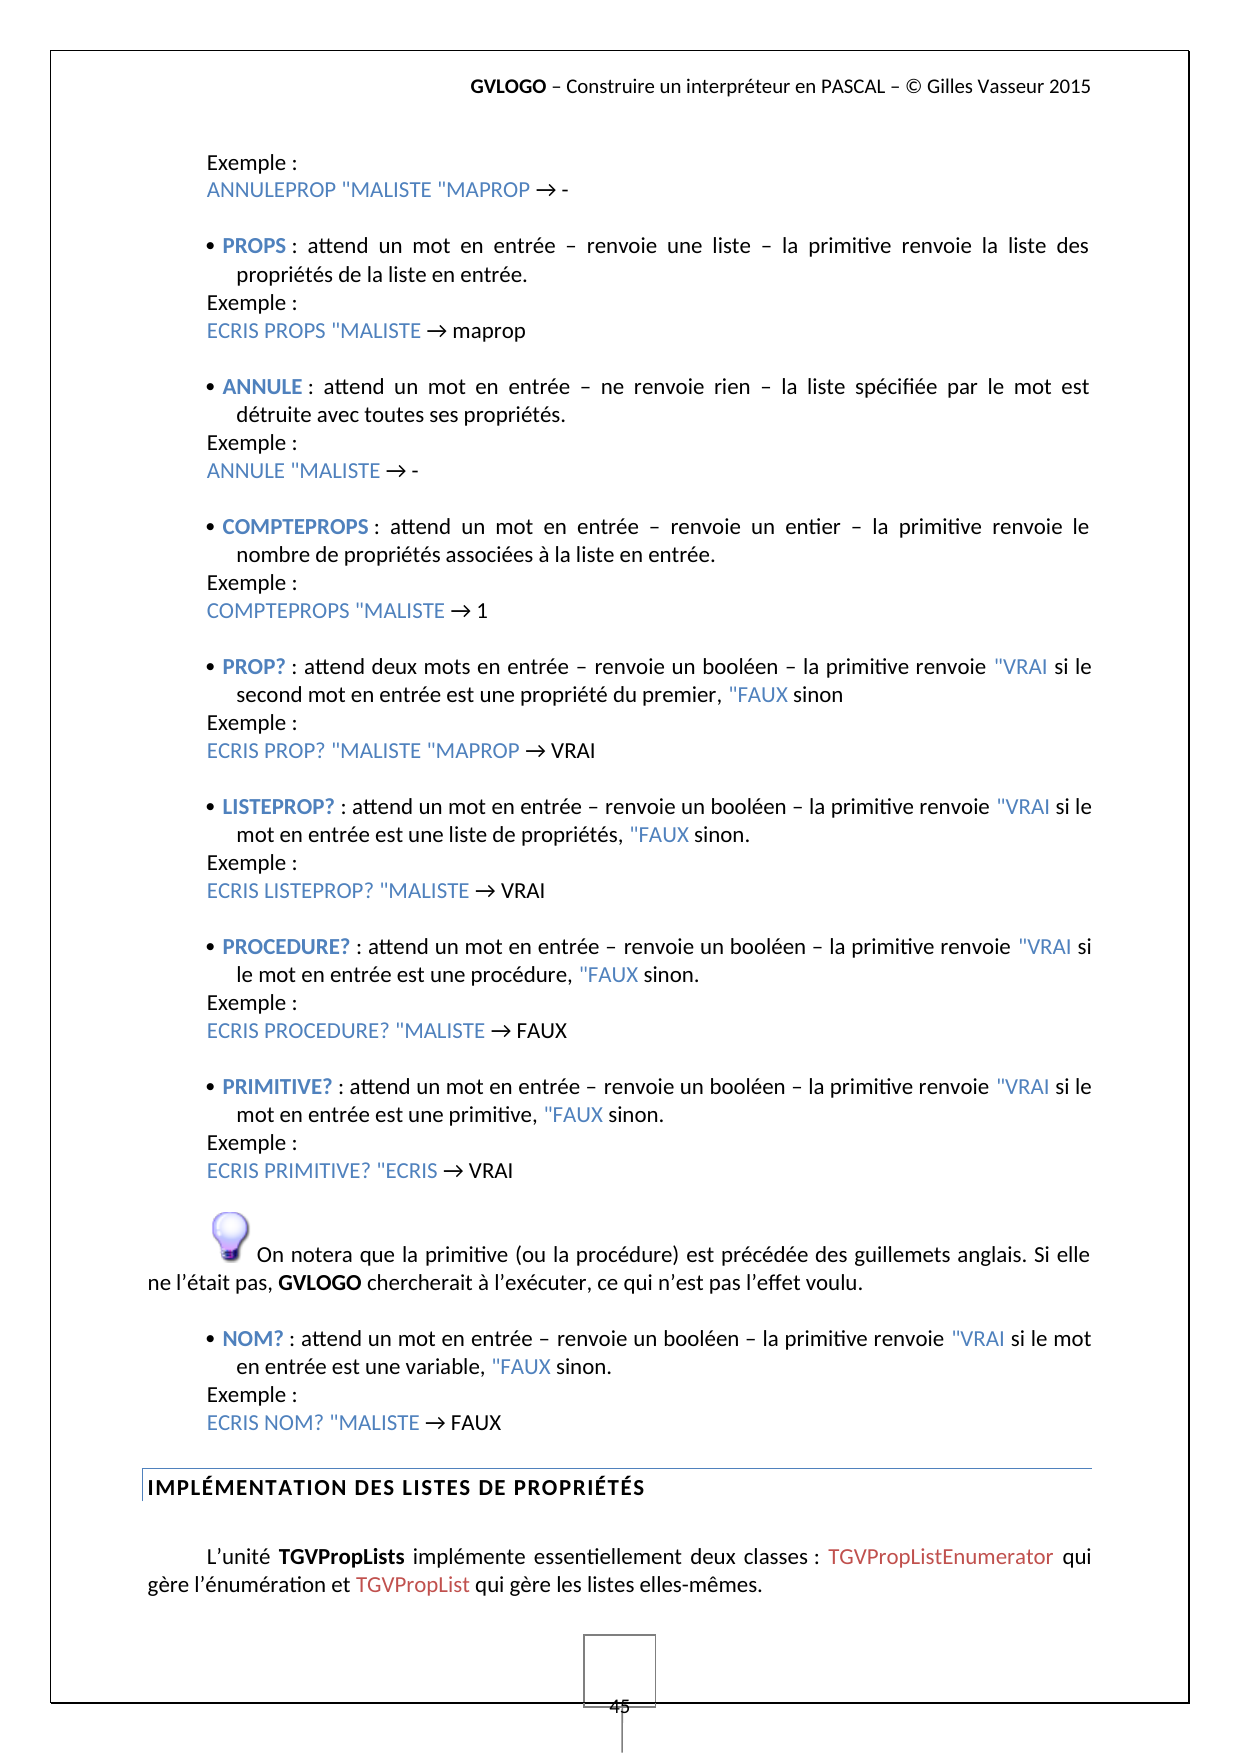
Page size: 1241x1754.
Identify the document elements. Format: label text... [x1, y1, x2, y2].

text L’unité TGVPropLists implémente essentiellement deux classes : TGVPropListEnumerator qui gère l’énumération et TGVPropList qui gère les listes elles-mêmes. [147, 1542, 1092, 1598]
text Exemple : [147, 1380, 1092, 1408]
list COMPTEPROPS : attend un mot en entrée – renvoie un entier – la primitive renvoie le nombre de propriétés associées à la liste en entrée. [207, 512, 1092, 568]
text ECRIS LISTEPROP? "MALISTE → VRAI [147, 876, 1092, 904]
text Exemple : [147, 848, 1092, 876]
text ANNULEPROP "MALISTE "MAPROP → - [147, 176, 1092, 204]
list PROP? : attend deux mots en entrée – renvoie un booléen – la primitive renvoie "VRAI si le second mot en entrée est une propriété du premier, "FAUX sinon [207, 652, 1092, 708]
text Exemple : [147, 148, 1092, 176]
list PROCEDURE? : attend un mot en entrée – renvoie un booléen – la primitive renvoie "VRAI si le mot en entrée est une procédure, "FAUX sinon. [207, 932, 1092, 988]
list PRIMITIVE? : attend un mot en entrée – renvoie un booléen – la primitive renvoie "VRAI si le mot en entrée est une primitive, "FAUX sinon. [207, 1072, 1092, 1128]
text ECRIS PROCEDURE? "MALISTE → FAUX [147, 1016, 1092, 1044]
text ECRIS PROPS "MALISTE → maprop [147, 316, 1092, 344]
picture [206, 1212, 257, 1263]
text Exemple : [147, 568, 1092, 596]
text ANNULE "MALISTE → - [147, 456, 1092, 484]
text ECRIS PRIMITIVE? "ECRIS → VRAI [147, 1156, 1092, 1184]
text COMPTEPROPS "MALISTE → 1 [147, 596, 1092, 624]
list NOM? : attend un mot en entrée – renvoie un booléen – la primitive renvoie "VRAI si le mot en entrée est une variable, "FAUX sinon. [207, 1324, 1092, 1380]
text Exemple : [147, 1128, 1092, 1156]
text Exemple : [147, 988, 1092, 1016]
list PROPS : attend un mot en entrée – renvoie une liste – la primitive renvoie la liste des propriétés de la liste en entrée. [207, 232, 1092, 288]
list ANNULE : attend un mot en entrée – ne renvoie rien – la liste spécifiée par le mot est détruite avec toutes ses propriétés. [207, 372, 1092, 428]
text Exemple : [147, 288, 1092, 316]
text On notera que la primitive (ou la procédure) est précédée des guillemets anglais. Si elle ne l’était pas, GVLOGO chercherait à l’exécuter, ce qui n’est pas l’effet voulu. [147, 1212, 1092, 1296]
text Exemple : [147, 708, 1092, 736]
text ECRIS NOM? "MALISTE → FAUX [147, 1408, 1092, 1436]
list LISTEPROP? : attend un mot en entrée – renvoie un booléen – la primitive renvoie "VRAI si le mot en entrée est une liste de propriétés, "FAUX sinon. [207, 792, 1092, 848]
text Exemple : [147, 428, 1092, 456]
text ECRIS PROP? "MALISTE "MAPROP → VRAI [147, 736, 1092, 764]
subtitle Implémentation des listes de propriétés [143, 1469, 1092, 1501]
